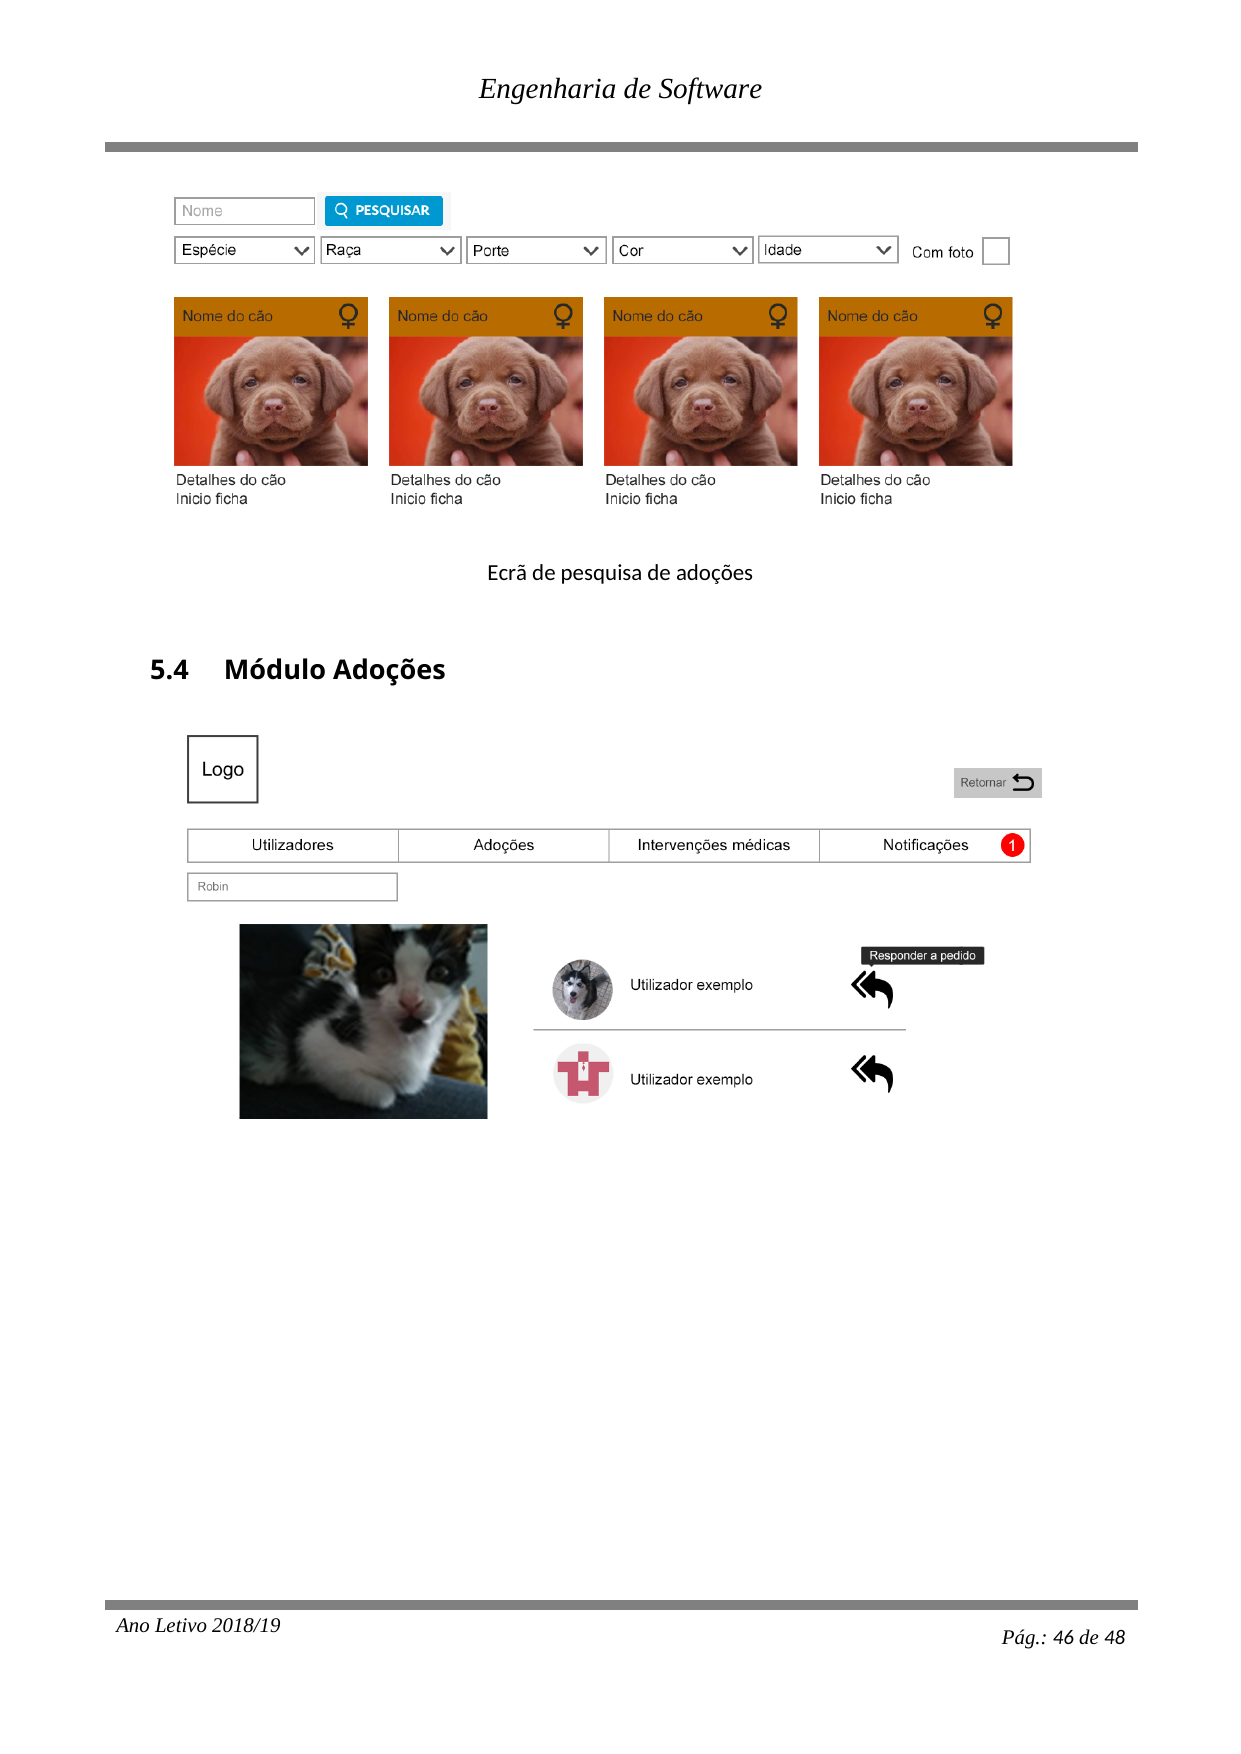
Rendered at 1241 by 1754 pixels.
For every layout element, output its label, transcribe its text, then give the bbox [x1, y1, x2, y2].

text Ecrã de pesquisa de adoções [150, 558, 1090, 586]
subtitle 5.4 Módulo Adoções [150, 651, 1090, 687]
picture [150, 180, 1089, 540]
picture [150, 702, 1089, 1215]
